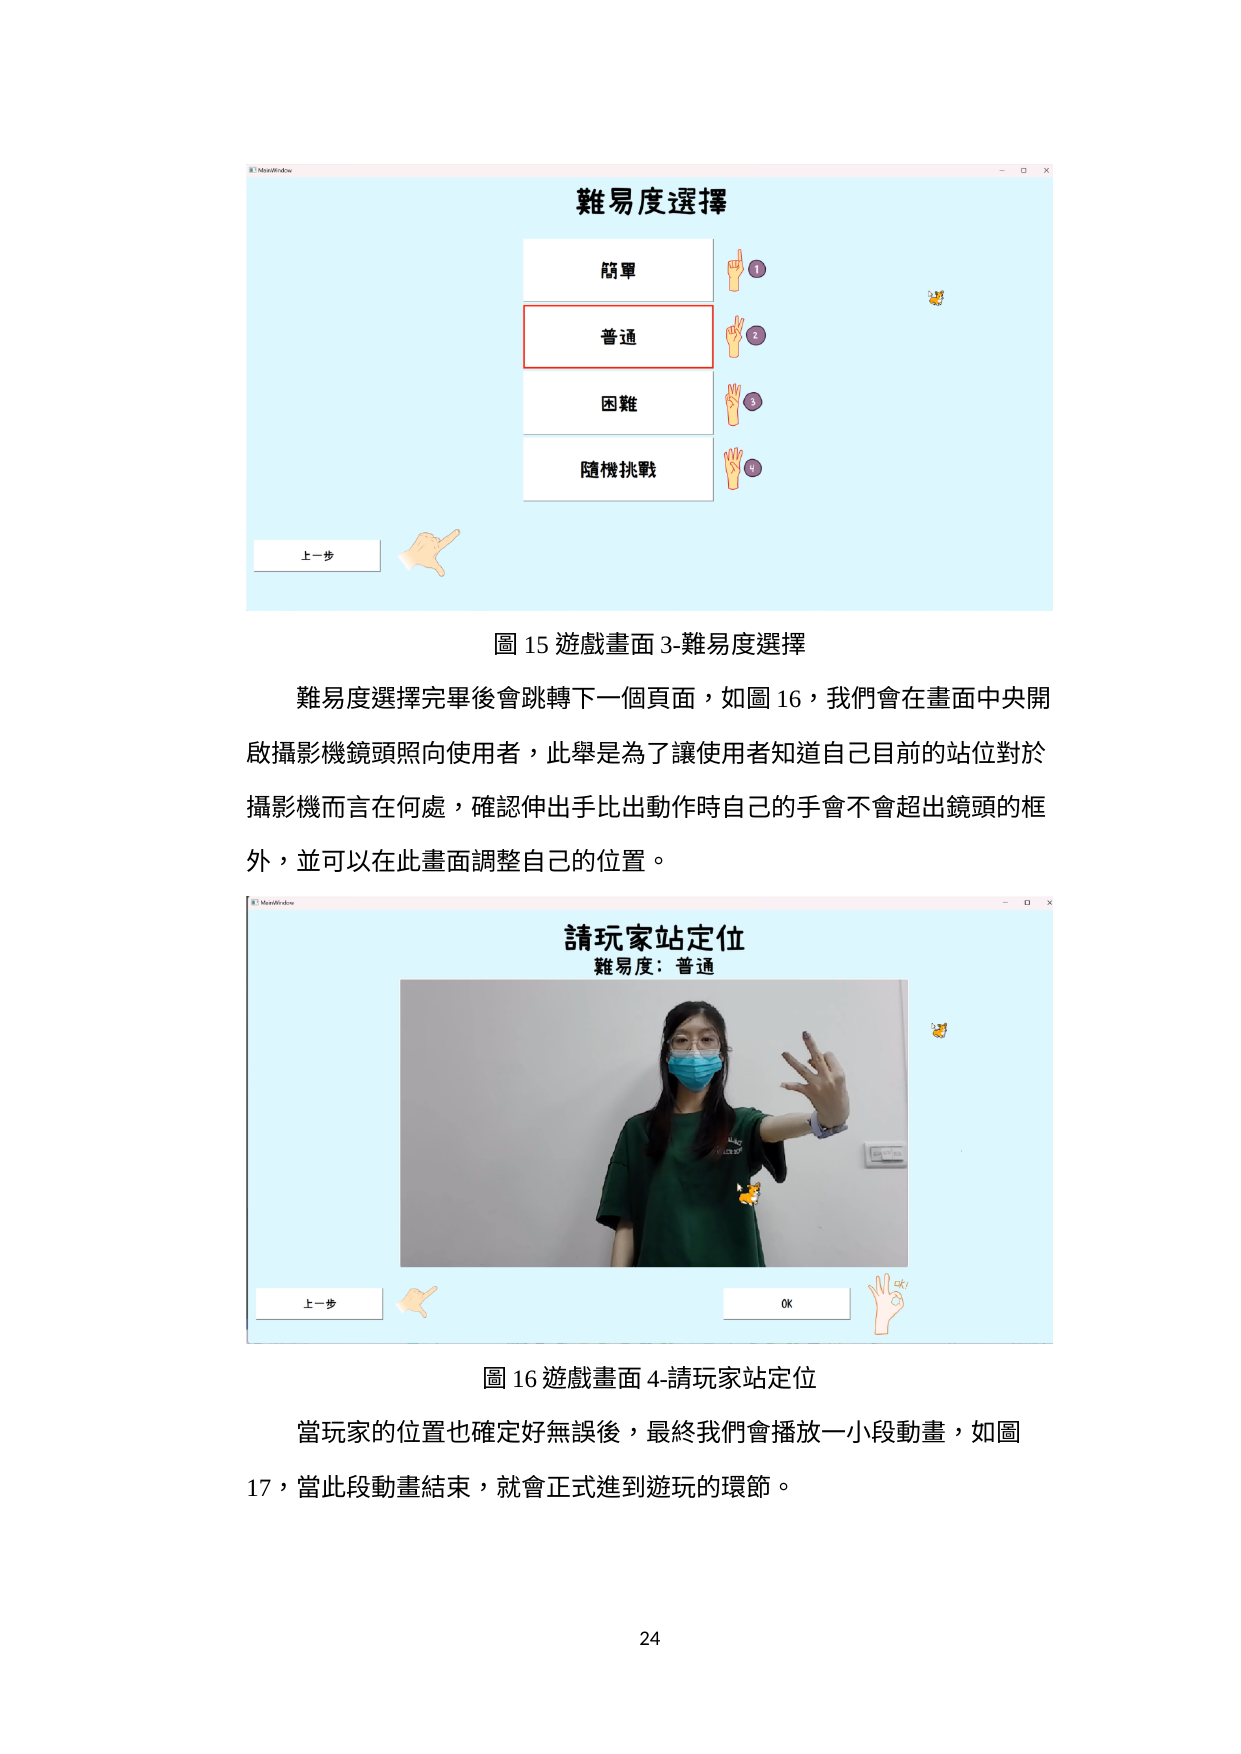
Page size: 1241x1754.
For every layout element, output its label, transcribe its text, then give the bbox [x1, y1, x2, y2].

picture [246, 164, 1053, 611]
picture [246, 896, 1053, 1344]
text 當玩家的位置也確定好無誤後，最終我們會播放一小段動畫，如圖17，當此段動畫結束，就會正式進到遊玩的環節。 [246, 1413, 1053, 1503]
text 圖16遊戲畫面4-請玩家站定位 [246, 1358, 1053, 1394]
text 圖15 遊戲畫面3-難易度選擇 [246, 624, 1053, 661]
text 難易度選擇完畢後會跳轉下一個頁面，如圖16，我們會在畫面中央開啟攝影機鏡頭照向使用者，此舉是為了讓使用者知道自己目前的站位對於攝影機而言在何處，確認伸出手比出動作時自己的手會不會超出鏡頭的框外，並可以在此畫面調整自己的位置。 [246, 679, 1053, 878]
